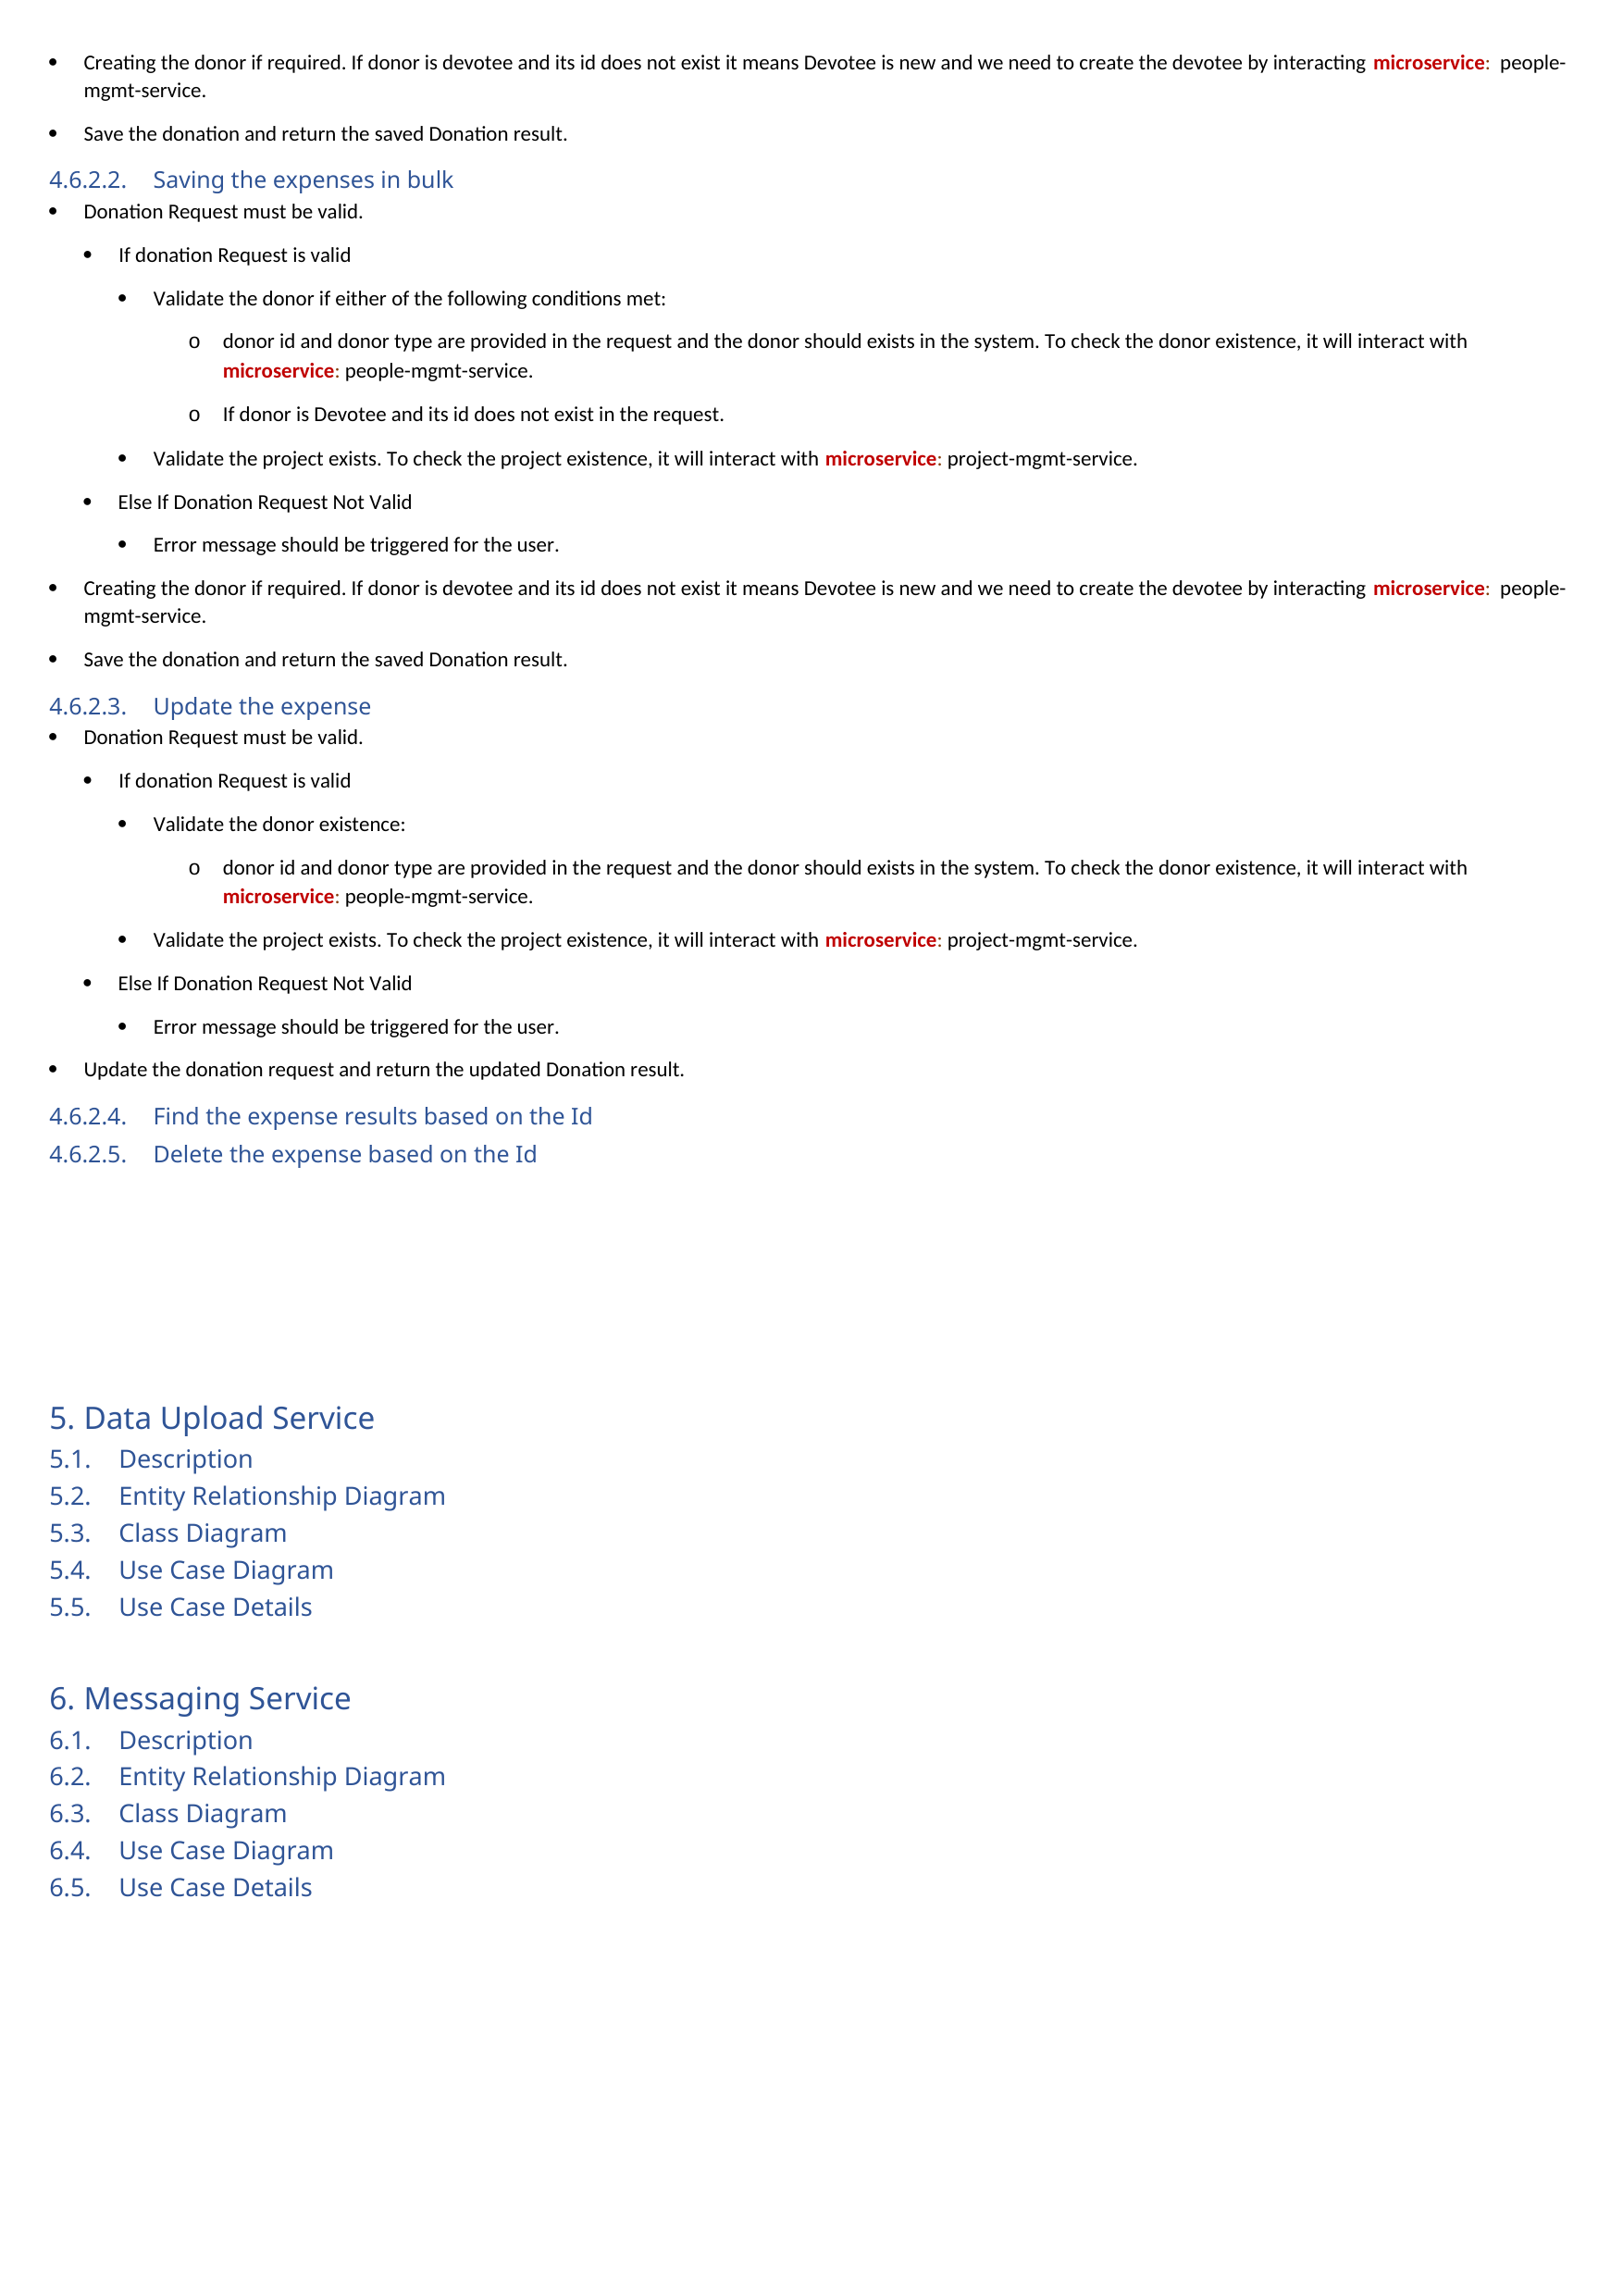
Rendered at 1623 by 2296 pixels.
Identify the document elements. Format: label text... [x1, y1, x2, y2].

subtitle Use Case Details [49, 1589, 1574, 1623]
list If donation Request is valid [84, 767, 1574, 793]
list Validate the project exists. To check the project existence, it will interact with microservice: project-mgmt-service. [118, 926, 1574, 952]
list Donation Request must be valid. [49, 724, 1574, 750]
list Save the donation and return the saved Donation result. [49, 120, 1574, 146]
list Save the donation and return the saved Donation result. [49, 646, 1574, 673]
list Else If Donation Request Not Valid [83, 970, 1574, 996]
list Creating the donor if required. If donor is devotee and its id does not exist it means Devotee is new and we need to create the devotee by interacting microservice: people-mgmt-service. [49, 575, 1574, 629]
subtitle Use Case Diagram [49, 1552, 1574, 1586]
subtitle Description [49, 1722, 1574, 1756]
list If donation Request is valid [84, 242, 1574, 267]
subtitle Delete the expense based on the Id [49, 1137, 1574, 1169]
subtitle Class Diagram [49, 1515, 1574, 1549]
list If donor is Devotee and its id does not exist in the request. [188, 401, 1574, 428]
subtitle Class Diagram [49, 1796, 1574, 1830]
subtitle Description [49, 1442, 1574, 1476]
subtitle Entity Relationship Diagram [49, 1479, 1574, 1512]
list Update the donation request and return the updated Donation result. [49, 1057, 1574, 1083]
subtitle Use Case Details [49, 1869, 1574, 1904]
subtitle Find the expense results based on the Id [49, 1099, 1574, 1132]
list Validate the donor if either of the following conditions met: [118, 285, 1574, 311]
subtitle Messaging Service [49, 1677, 1574, 1719]
subtitle Use Case Diagram [49, 1832, 1574, 1867]
subtitle Data Upload Service [49, 1396, 1574, 1438]
list Error message should be triggered for the user. [118, 531, 1574, 558]
list Error message should be triggered for the user. [118, 1013, 1574, 1039]
list Validate the donor existence: [118, 811, 1574, 837]
list Validate the project exists. To check the project existence, it will interact with microservice: project-mgmt-service. [118, 445, 1574, 471]
subtitle Update the expense [49, 689, 1574, 721]
list Else If Donation Request Not Valid [83, 489, 1574, 515]
list Creating the donor if required. If donor is devotee and its id does not exist it means Devotee is new and we need to create the devotee by interacting microservice: people-mgmt-service. [49, 49, 1574, 103]
subtitle Entity Relationship Diagram [49, 1759, 1574, 1793]
list Donation Request must be valid. [49, 198, 1574, 224]
subtitle Saving the expenses in bulk [49, 164, 1574, 195]
